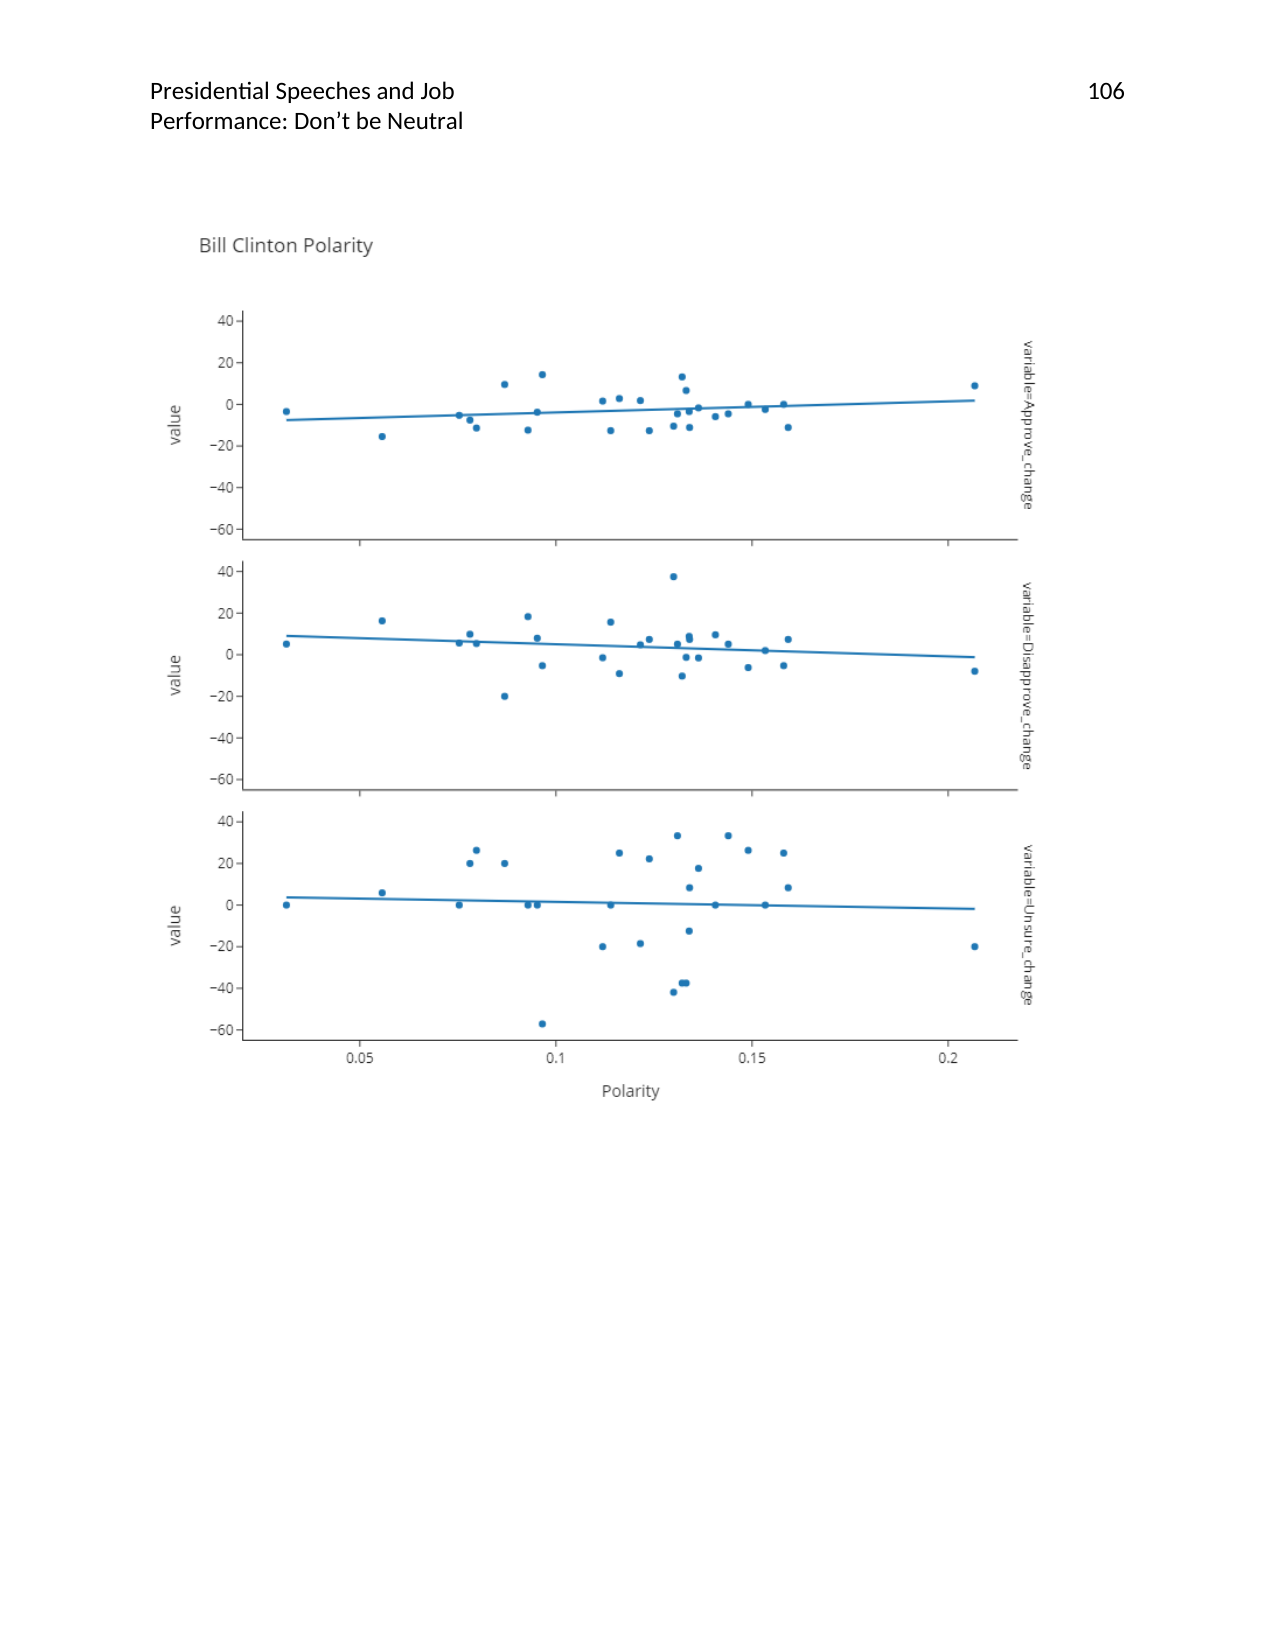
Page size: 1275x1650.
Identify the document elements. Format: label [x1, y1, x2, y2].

picture [150, 194, 1125, 1132]
